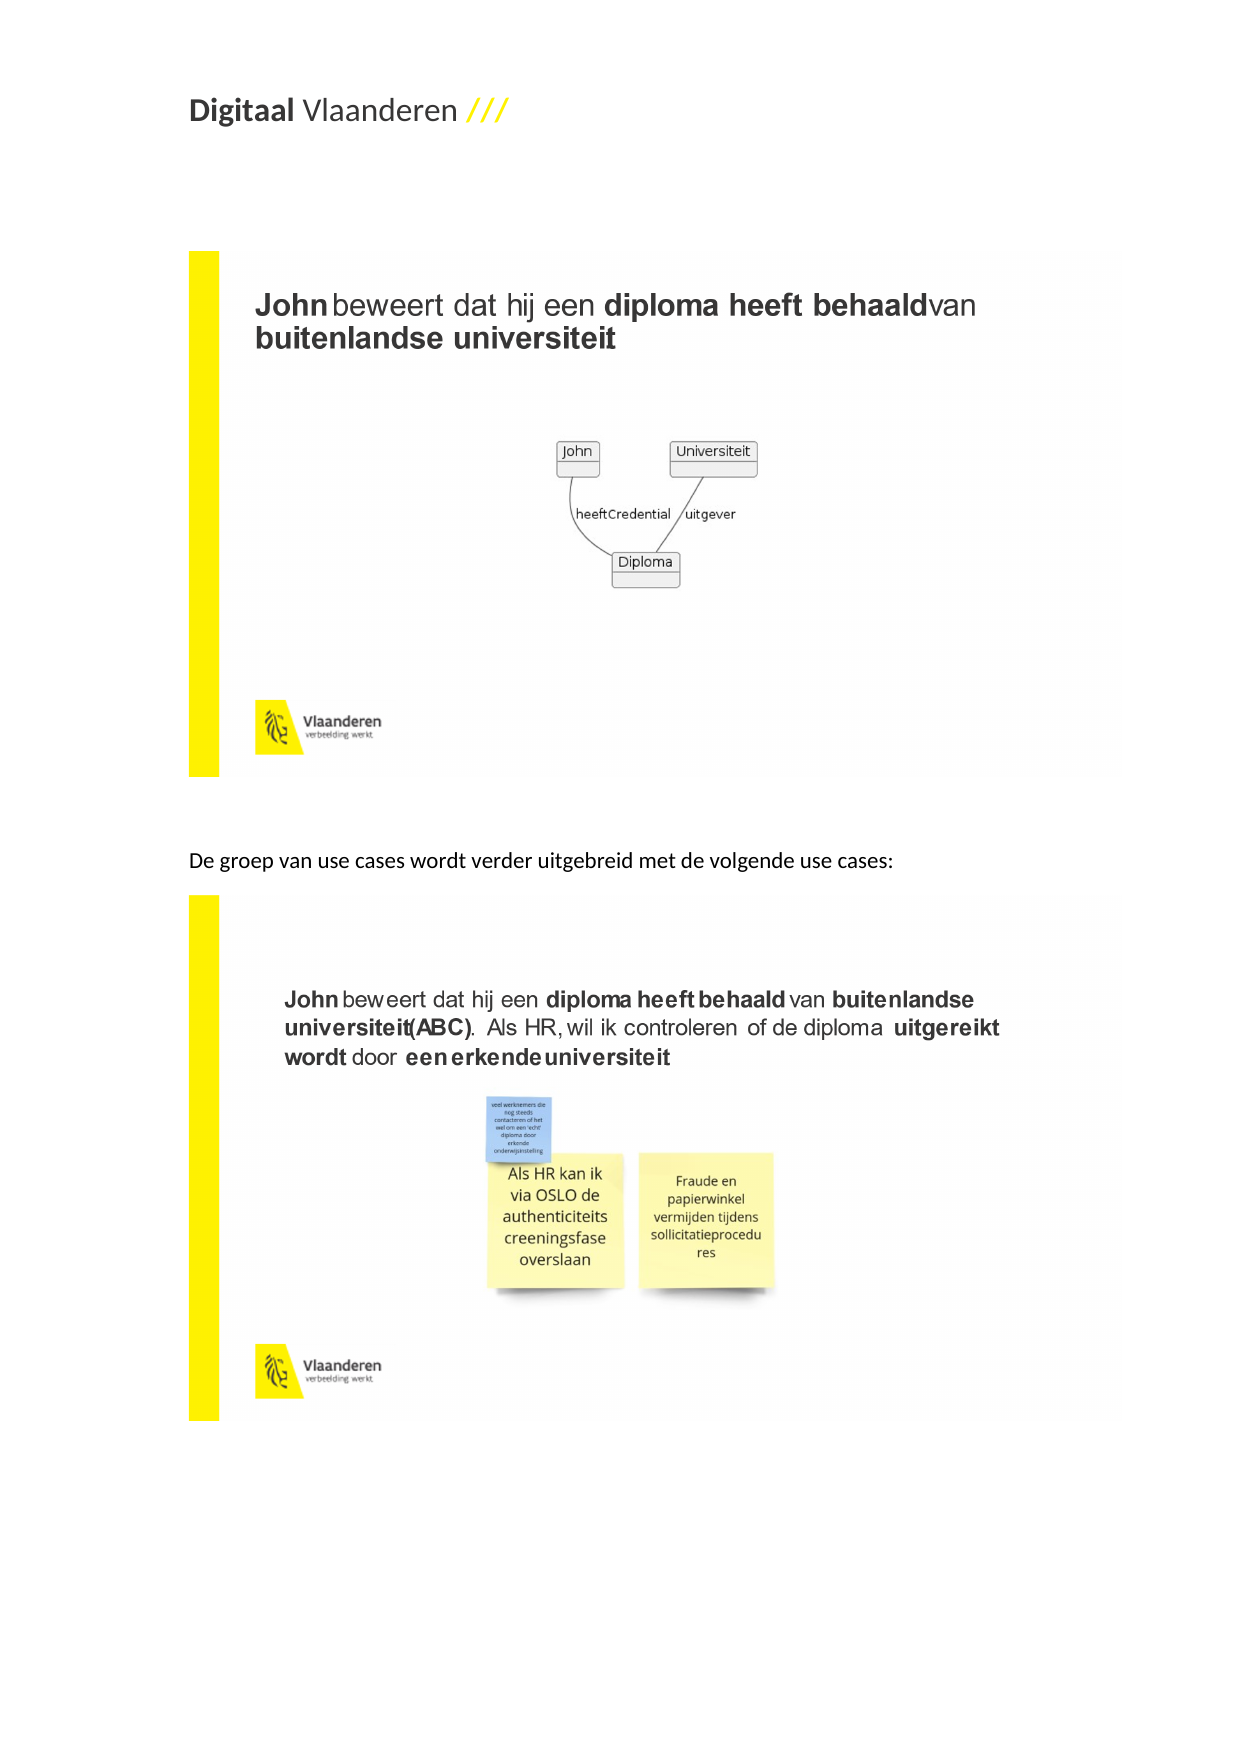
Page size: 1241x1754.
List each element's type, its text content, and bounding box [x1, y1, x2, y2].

picture [188, 251, 1123, 777]
text De groep van use cases wordt verder uitgebreid met de volgende use cases: [189, 846, 1122, 874]
picture [188, 895, 1123, 1421]
